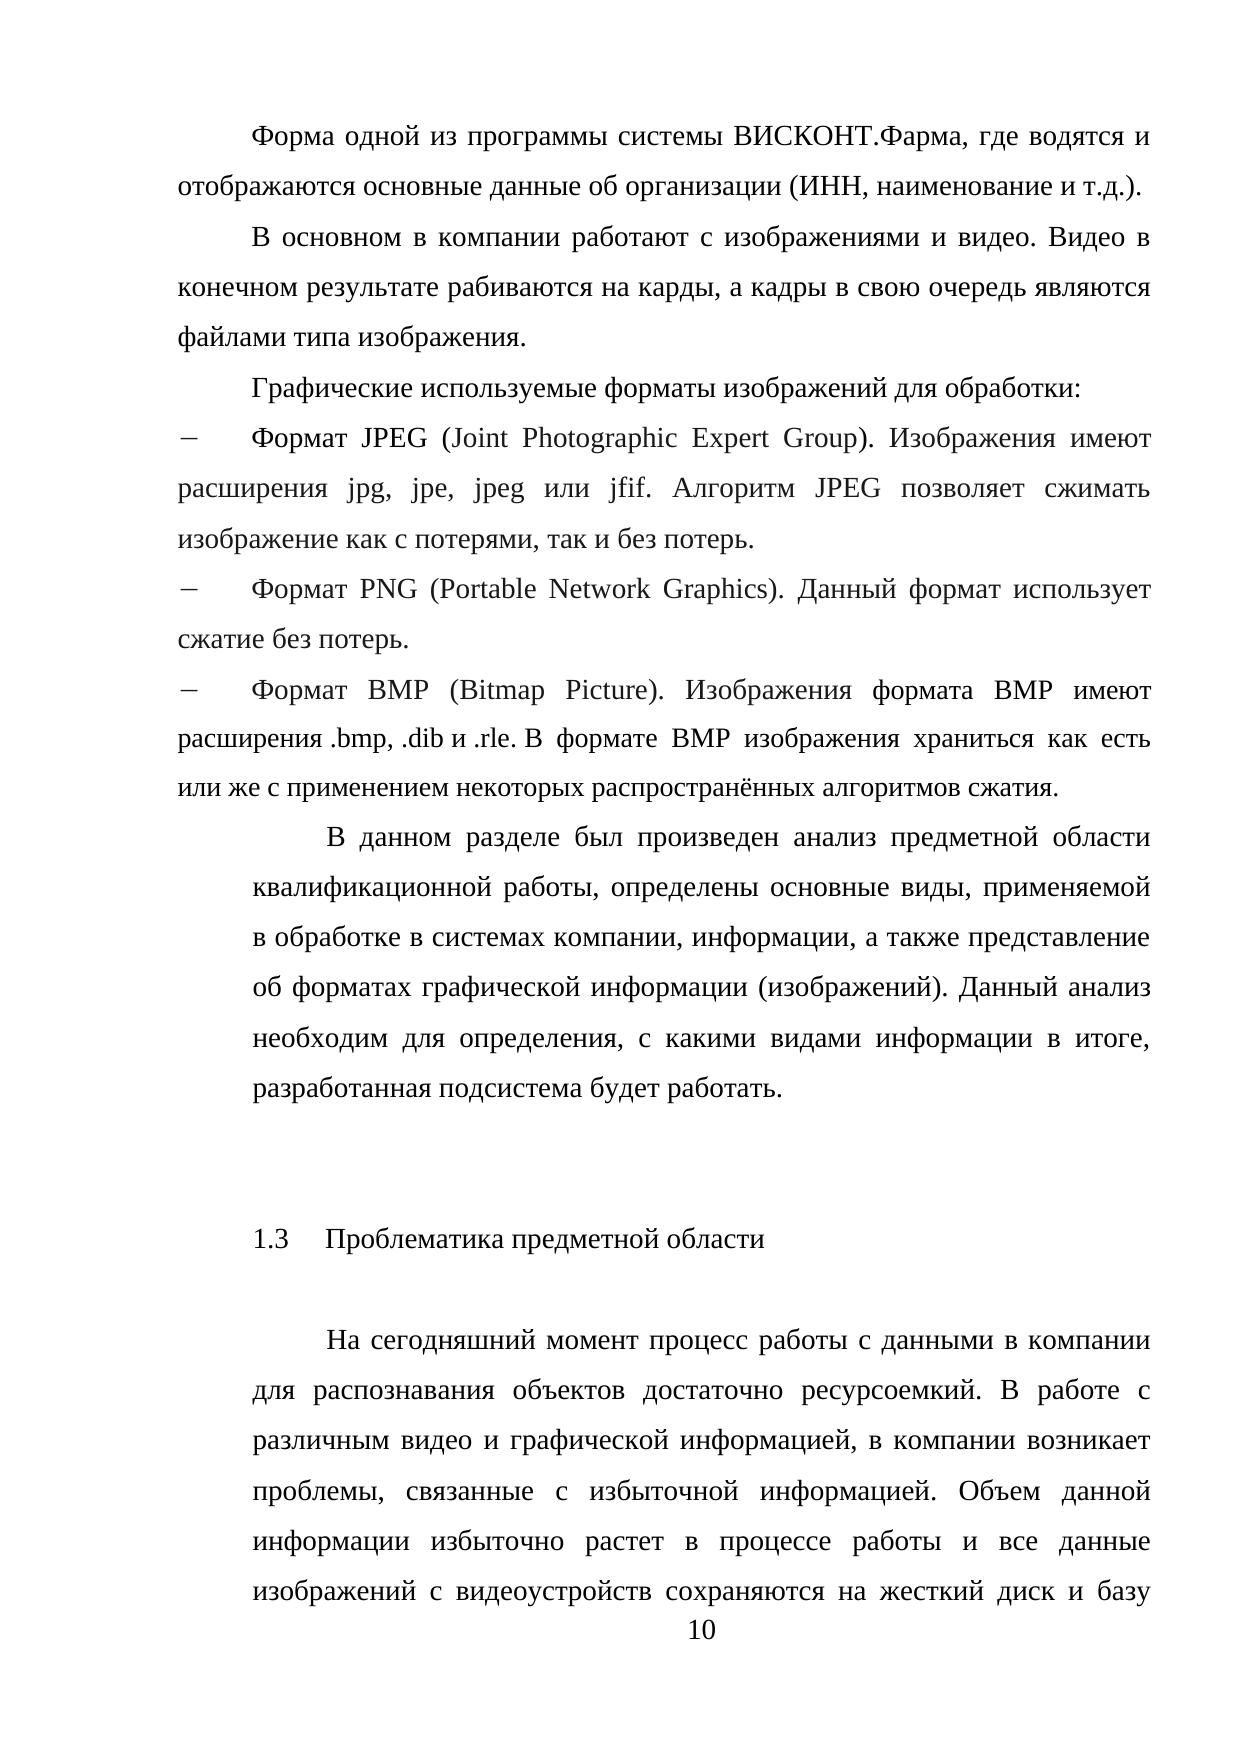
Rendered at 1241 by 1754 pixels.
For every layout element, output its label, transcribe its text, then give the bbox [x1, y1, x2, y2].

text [252, 1322, 1152, 1607]
text В данном разделе был произведен анализ предметной области квалификационной работы, определены основные виды, применяемой в обработке в системах компании, информации, а также представление об форматах графической информации (изображений). Данный анализ необходим для определения, с какими видами информации в итоге, разработанная подсистема будет работать. [252, 819, 1152, 1104]
list Формат JPEG (Joint Photographic Expert Group). Изображения имеют расширения jpg, jpe, jpeg или jfif. Алгоритм JPEG позволяет сжимать изображение как с потерями, так и без потерь. [177, 504, 1152, 554]
text Форма одной из программы системы ВИСКОНТ.Фарма, где водятся и отображаются основные данные об организации (ИНН, наименование и т.д.). [177, 118, 1152, 202]
list Формат BMP (Bitmap Picture). Изображения формата BMP имеют расширения .bmp, .dib и .rle. В формате BMP изображения храниться как есть или же с применением некоторых распространённых алгоритмов сжатия. [177, 672, 1152, 802]
text Проблематика предметной области [192, 1221, 1146, 1255]
text В основном в компании работают с изображениями и видео. Видео в конечном результате рабиваются на карды, а кадры в свою очередь являются файлами типа изображения. [177, 219, 1152, 353]
text Графические используемые форматы изображений для обработки: [177, 370, 1152, 403]
list Формат PNG (Portable Network Graphics). Данный формат использует сжатие без потерь. [177, 571, 1152, 655]
list Формат JPEG (Joint Photographic Expert Group). Изображения имеют расширения jpg, jpe, jpeg или jfif. Алгоритм JPEG позволяет сжимать изображение как с потерями, так и без потерь. [177, 420, 1152, 470]
